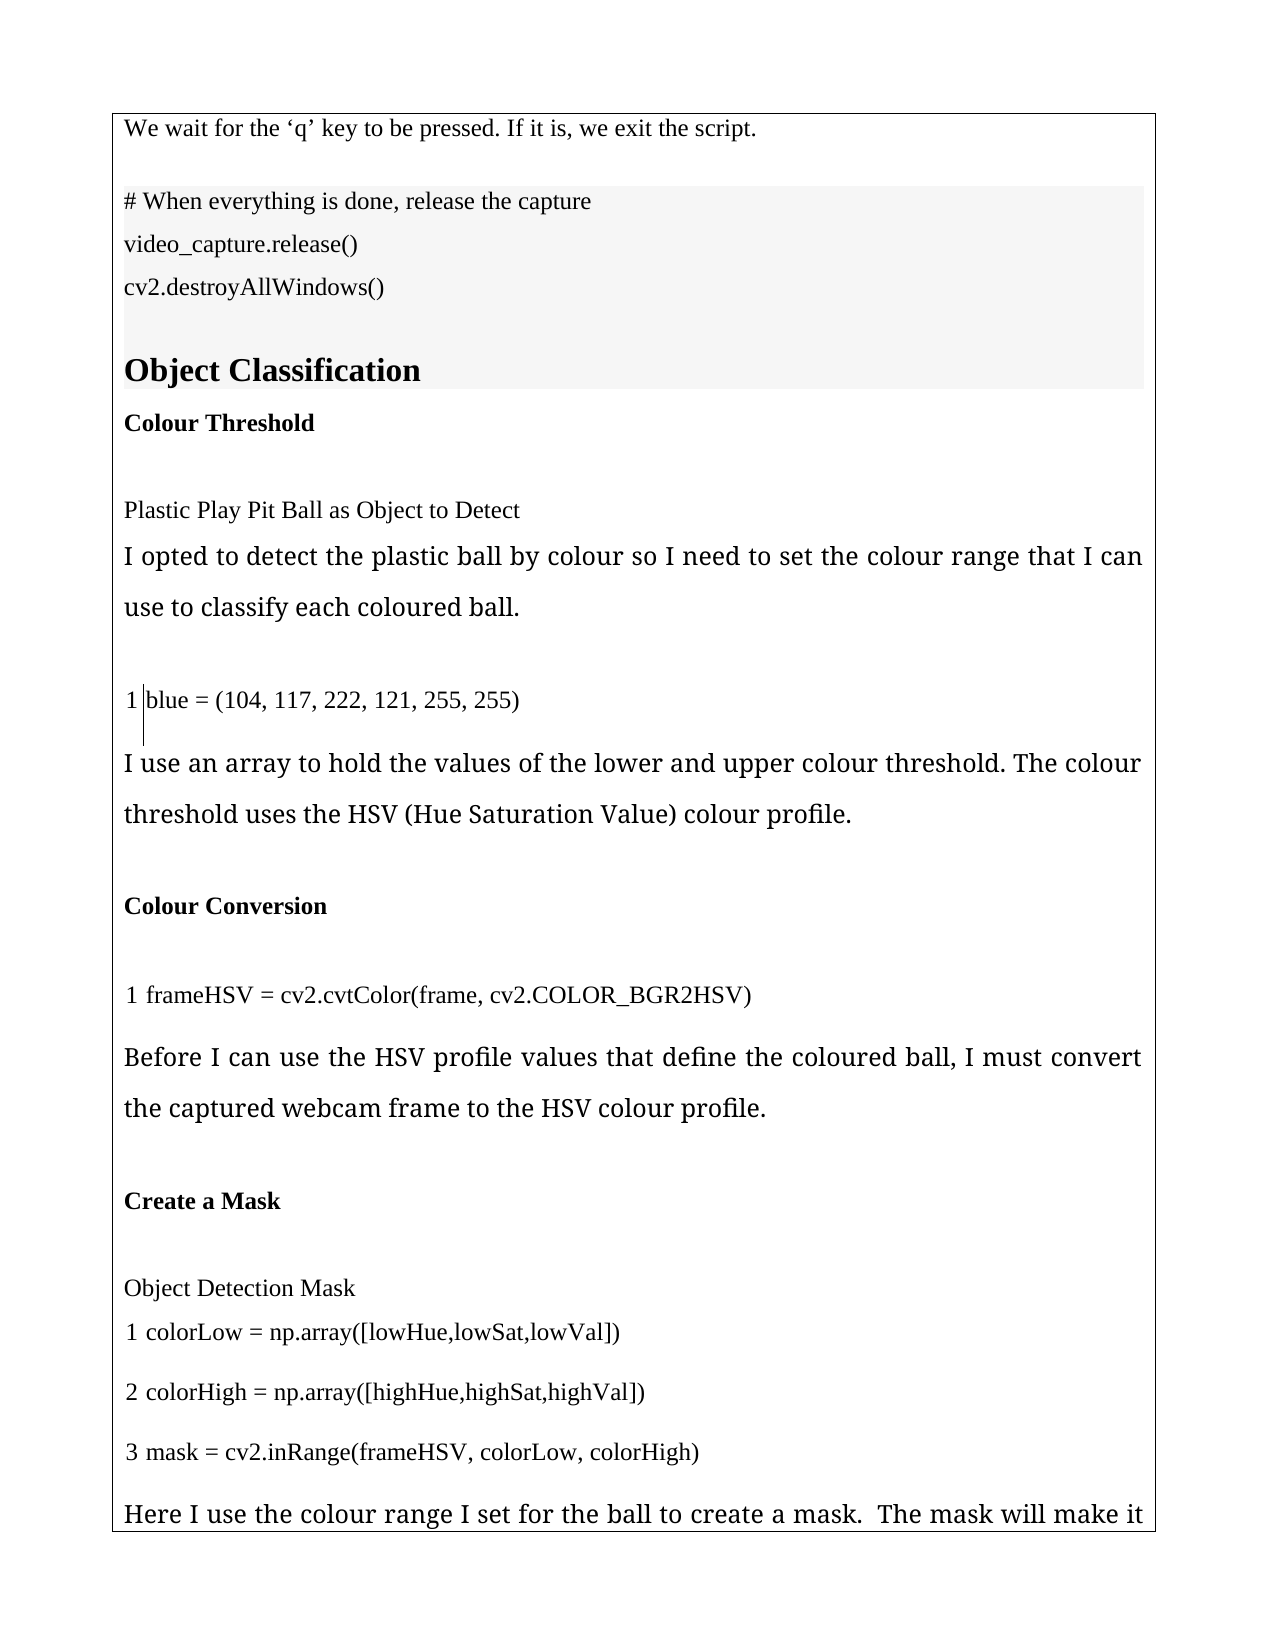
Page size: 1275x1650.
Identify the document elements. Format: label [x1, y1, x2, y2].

table_cell [113, 114, 1155, 1531]
